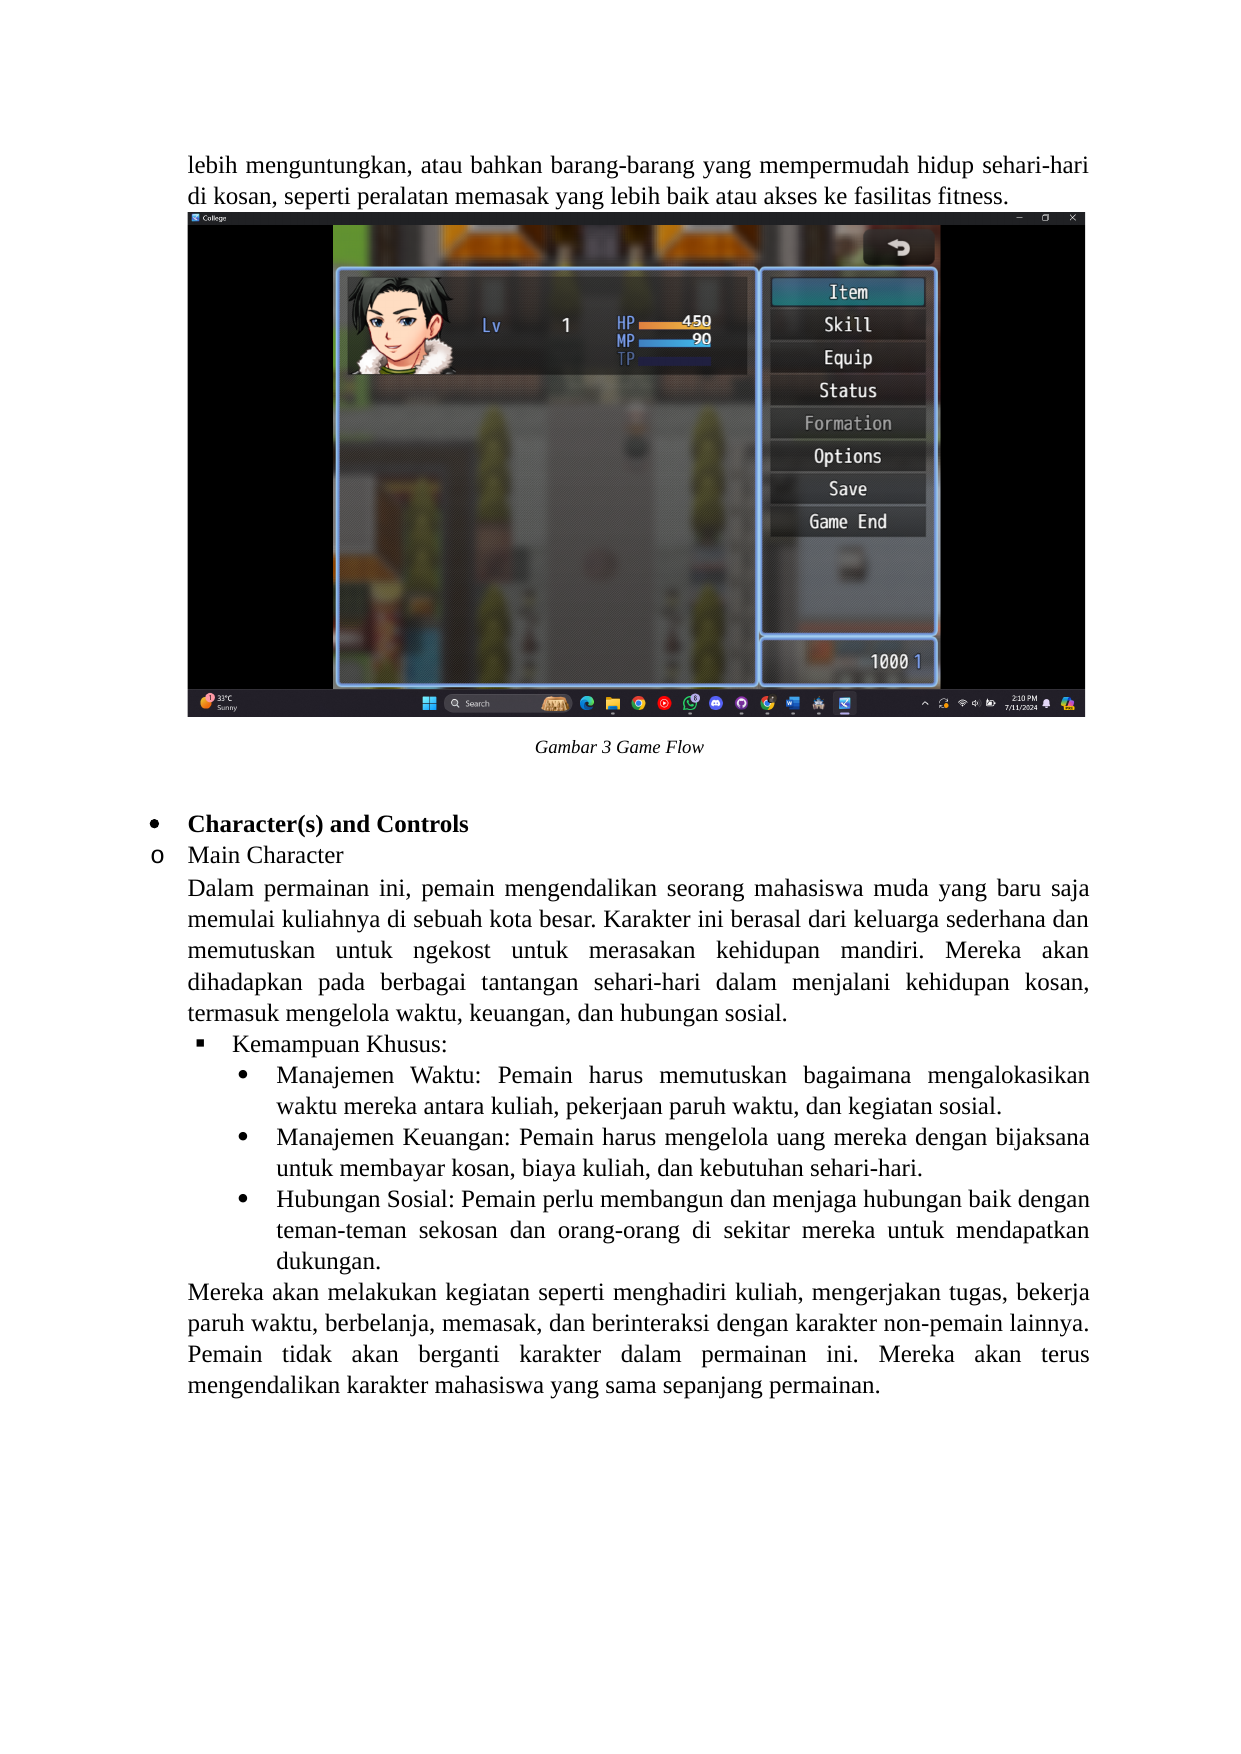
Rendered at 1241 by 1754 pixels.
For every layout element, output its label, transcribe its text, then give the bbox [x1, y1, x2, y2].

list Hubungan Sosial: Pemain perlu membangun dan menjaga hubungan baik dengan teman-teman sekosan dan orang-orang di sekitar mereka untuk mendapatkan dukungan. [239, 1184, 1090, 1275]
list Kemampuan Khusus: [194, 1029, 1090, 1057]
list Main Character [150, 840, 1090, 871]
list Dalam permainan ini, pemain mengendalikan seorang mahasiswa muda yang baru saja memulai kuliahnya di sebuah kota besar. Karakter ini berasal dari keluarga sederhana dan memutuskan untuk ngekost untuk merasakan kehidupan mandiri. Mereka akan dihadapkan pada berbagai tantangan sehari-hari dalam menjalani kehidupan kosan, termasuk mengelola waktu, keuangan, dan hubungan sosial. [187, 873, 1090, 1026]
list Manajemen Keuangan: Pemain harus mengelola uang mereka dengan bijaksana untuk membayar kosan, biaya kuliah, dan kebutuhan sehari-hari. [239, 1122, 1090, 1182]
list Mereka akan melakukan kegiatan seperti menghadiri kuliah, mengerjakan tugas, bekerja paruh waktu, berbelanja, memasak, dan berinteraksi dengan karakter non-pemain lainnya. Pemain tidak akan berganti karakter dalam permainan ini. Mereka akan terus mengendalikan karakter mahasiswa yang sama sepanjang permainan. [187, 1277, 1090, 1399]
list Character(s) and Controls [150, 809, 1090, 838]
picture [187, 212, 1085, 717]
list Manajemen Waktu: Pemain harus memutuskan bagaimana mengalokasikan waktu mereka antara kuliah, pekerjaan paruh waktu, dan kegiatan sosial. [239, 1060, 1090, 1119]
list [187, 150, 1090, 210]
